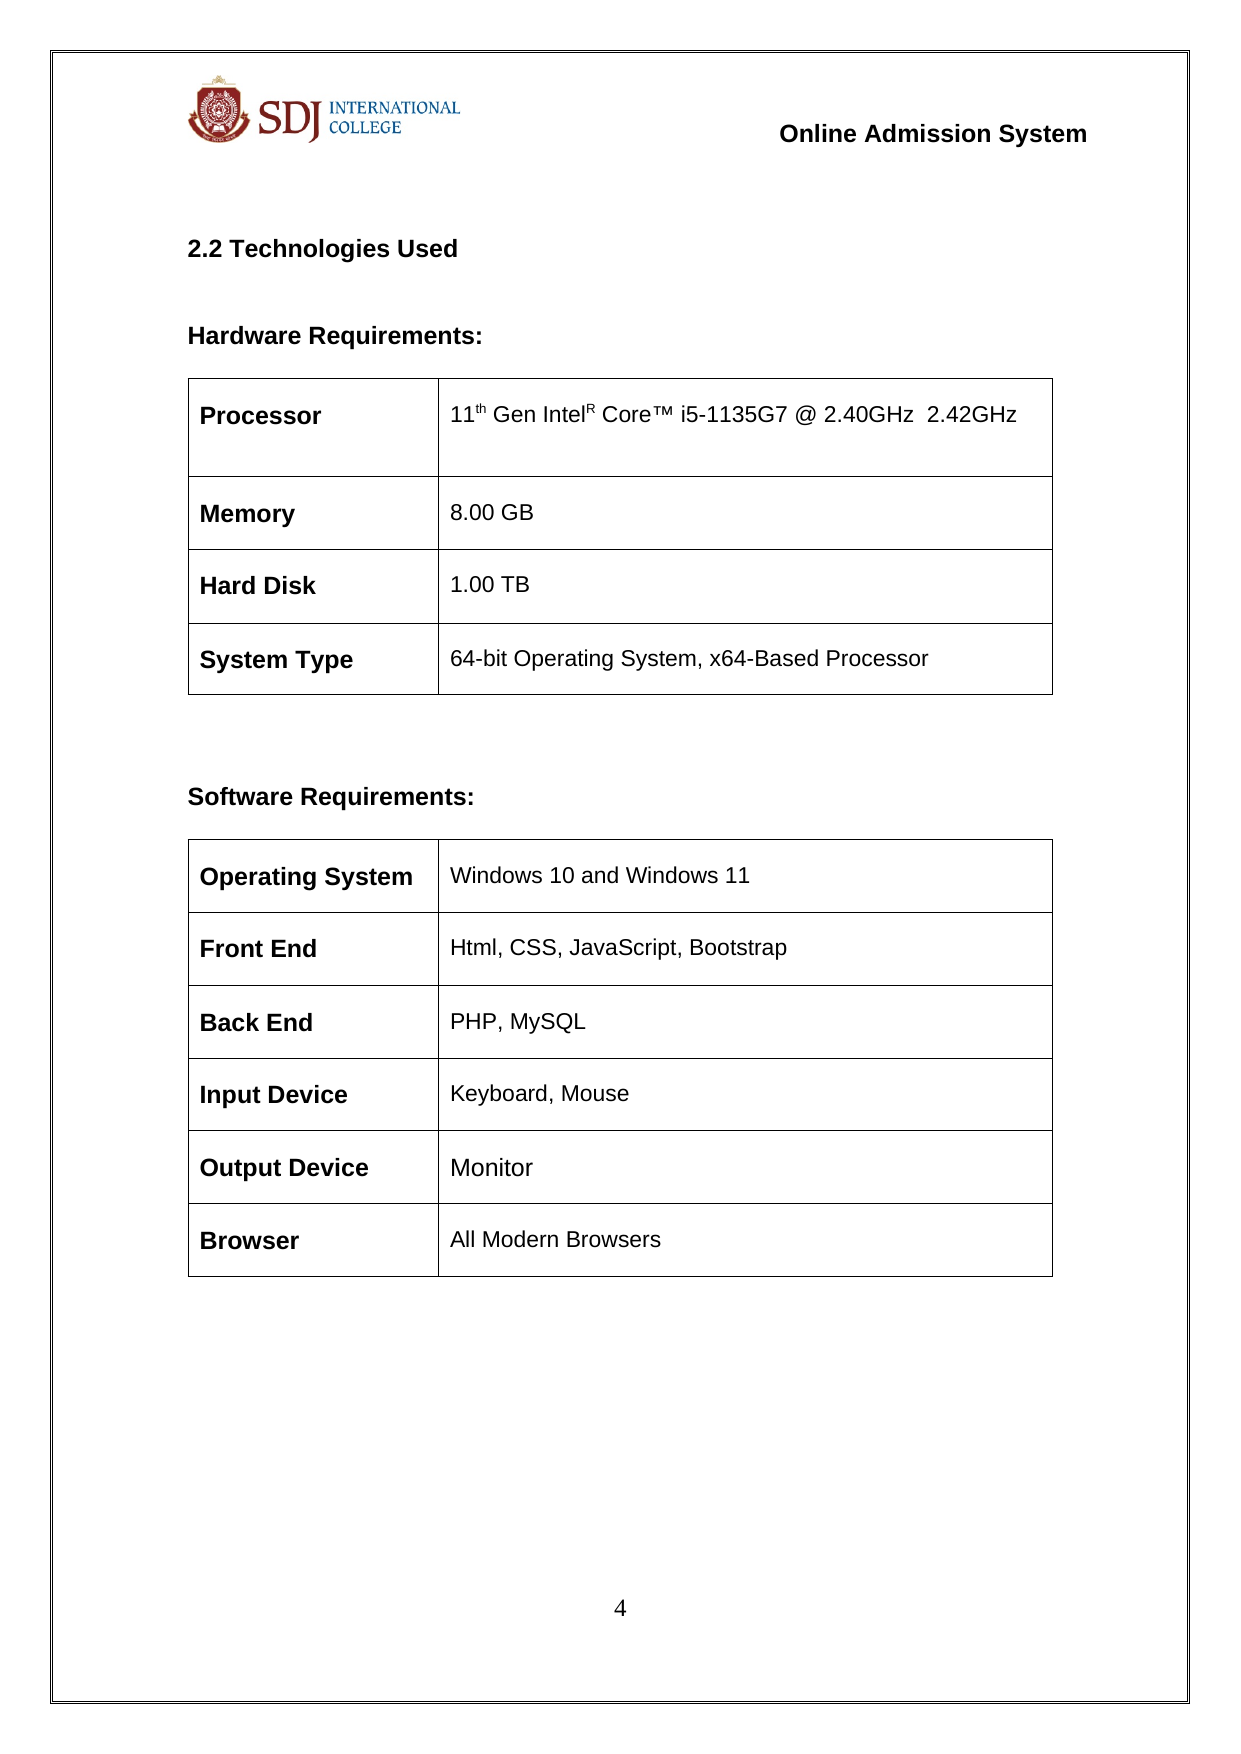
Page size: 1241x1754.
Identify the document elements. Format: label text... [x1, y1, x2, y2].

table_cell Memory [189, 477, 438, 549]
table_cell Monitor [439, 1131, 1052, 1203]
table_cell Front End [189, 913, 438, 985]
table_cell Html, CSS, JavaScript, Bootstrap [439, 913, 1052, 985]
table_cell Browser [189, 1204, 438, 1276]
table_cell All Modern Browsers [439, 1204, 1052, 1276]
table_header 11th Gen IntelR Core™ i5-1135G7 @ 2.40GHz 2.42GHz [439, 379, 1052, 476]
picture [187, 75, 461, 143]
table_cell Back End [189, 986, 438, 1057]
table_cell 1.00 TB [439, 550, 1052, 622]
table_header Operating System [189, 840, 438, 912]
text Software Requirements: [187, 782, 1053, 810]
table_header Windows 10 and Windows 11 [439, 840, 1052, 912]
text 2.2 Technologies Used [187, 234, 1053, 263]
table_cell 64-bit Operating System, x64-Based Processor [439, 624, 1052, 694]
text Hardware Requirements: [187, 321, 1053, 349]
table_cell System Type [189, 624, 438, 694]
table_cell Hard Disk [189, 550, 438, 622]
table_cell 8.00 GB [439, 477, 1052, 549]
table_cell PHP, MySQL [439, 986, 1052, 1057]
table_header Processor [189, 379, 438, 476]
table_cell Input Device [189, 1059, 438, 1130]
table_cell Keyboard, Mouse [439, 1059, 1052, 1130]
table_cell Output Device [189, 1131, 438, 1203]
